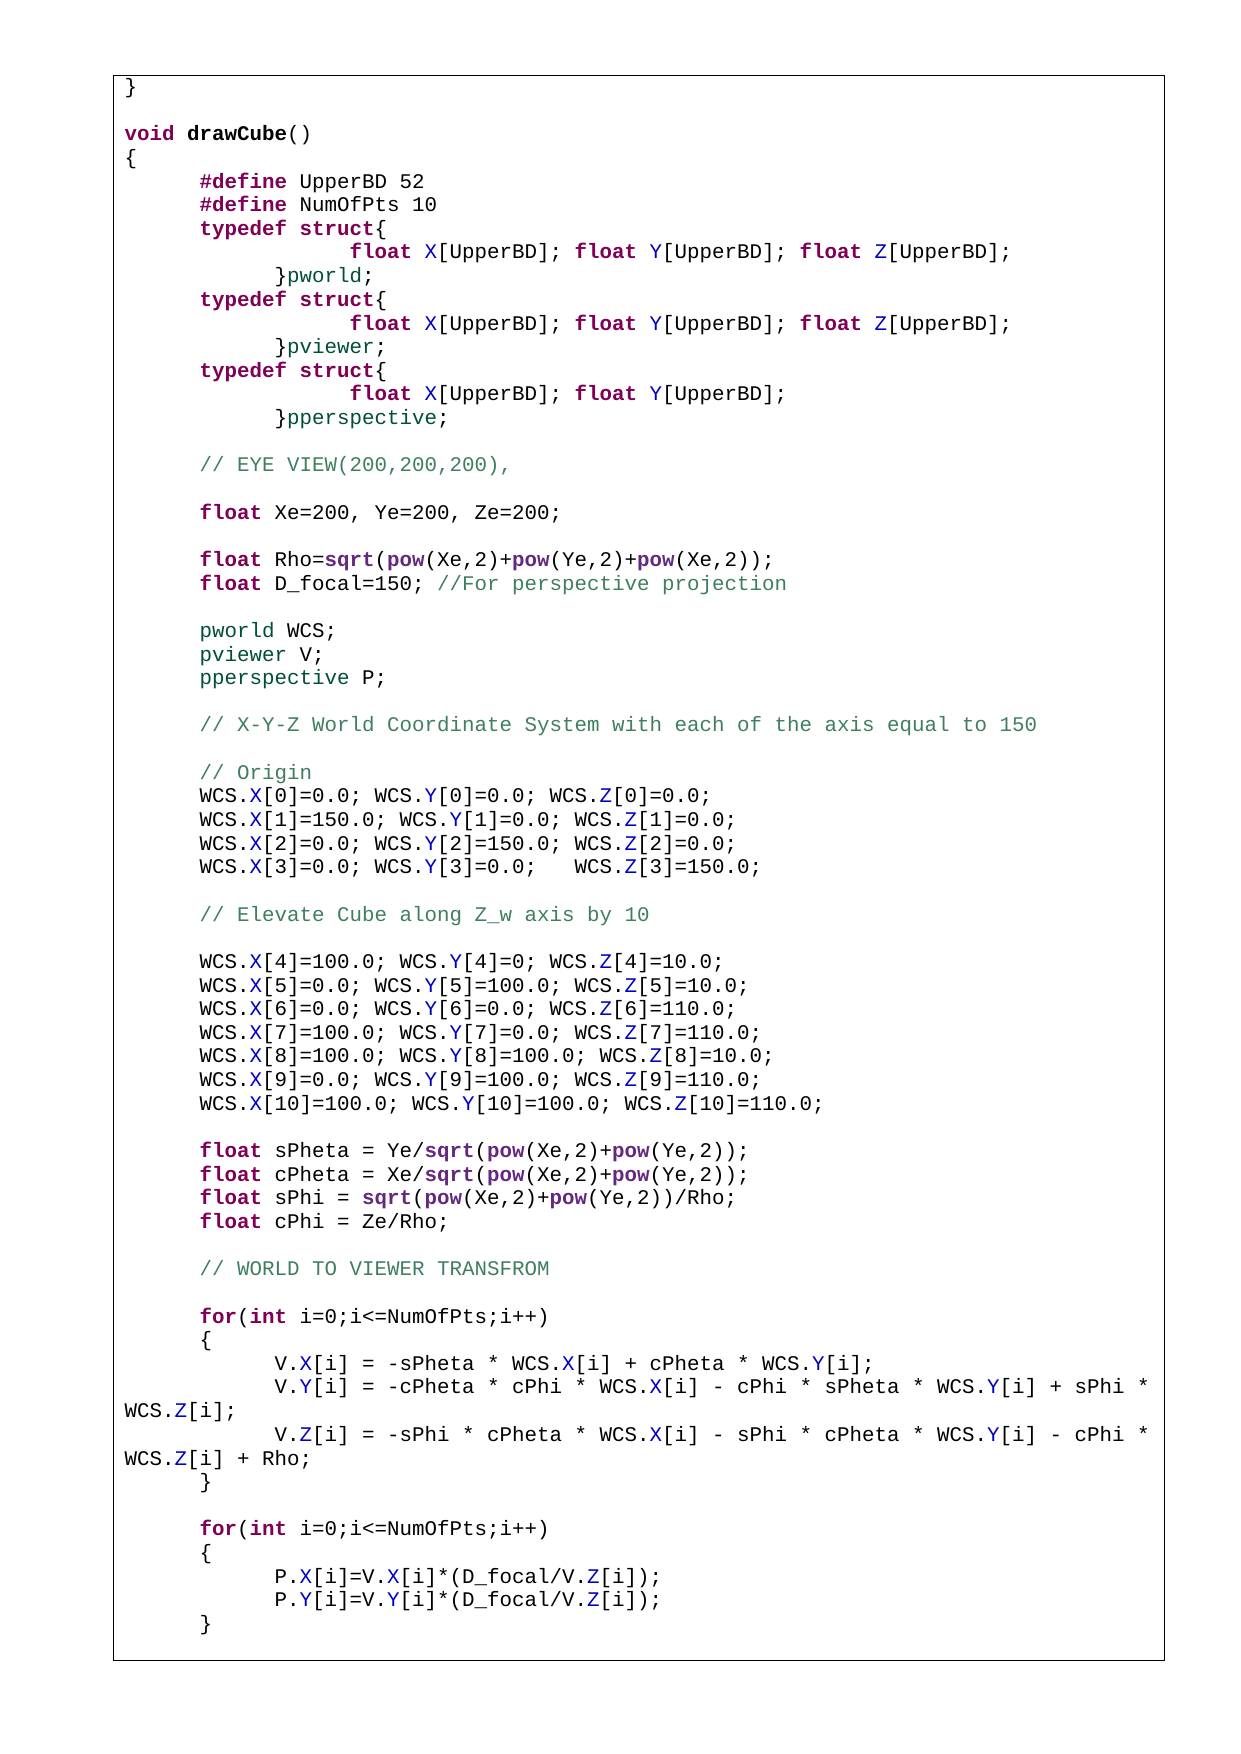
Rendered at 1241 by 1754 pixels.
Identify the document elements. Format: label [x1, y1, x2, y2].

table_cell [114, 76, 1164, 1660]
